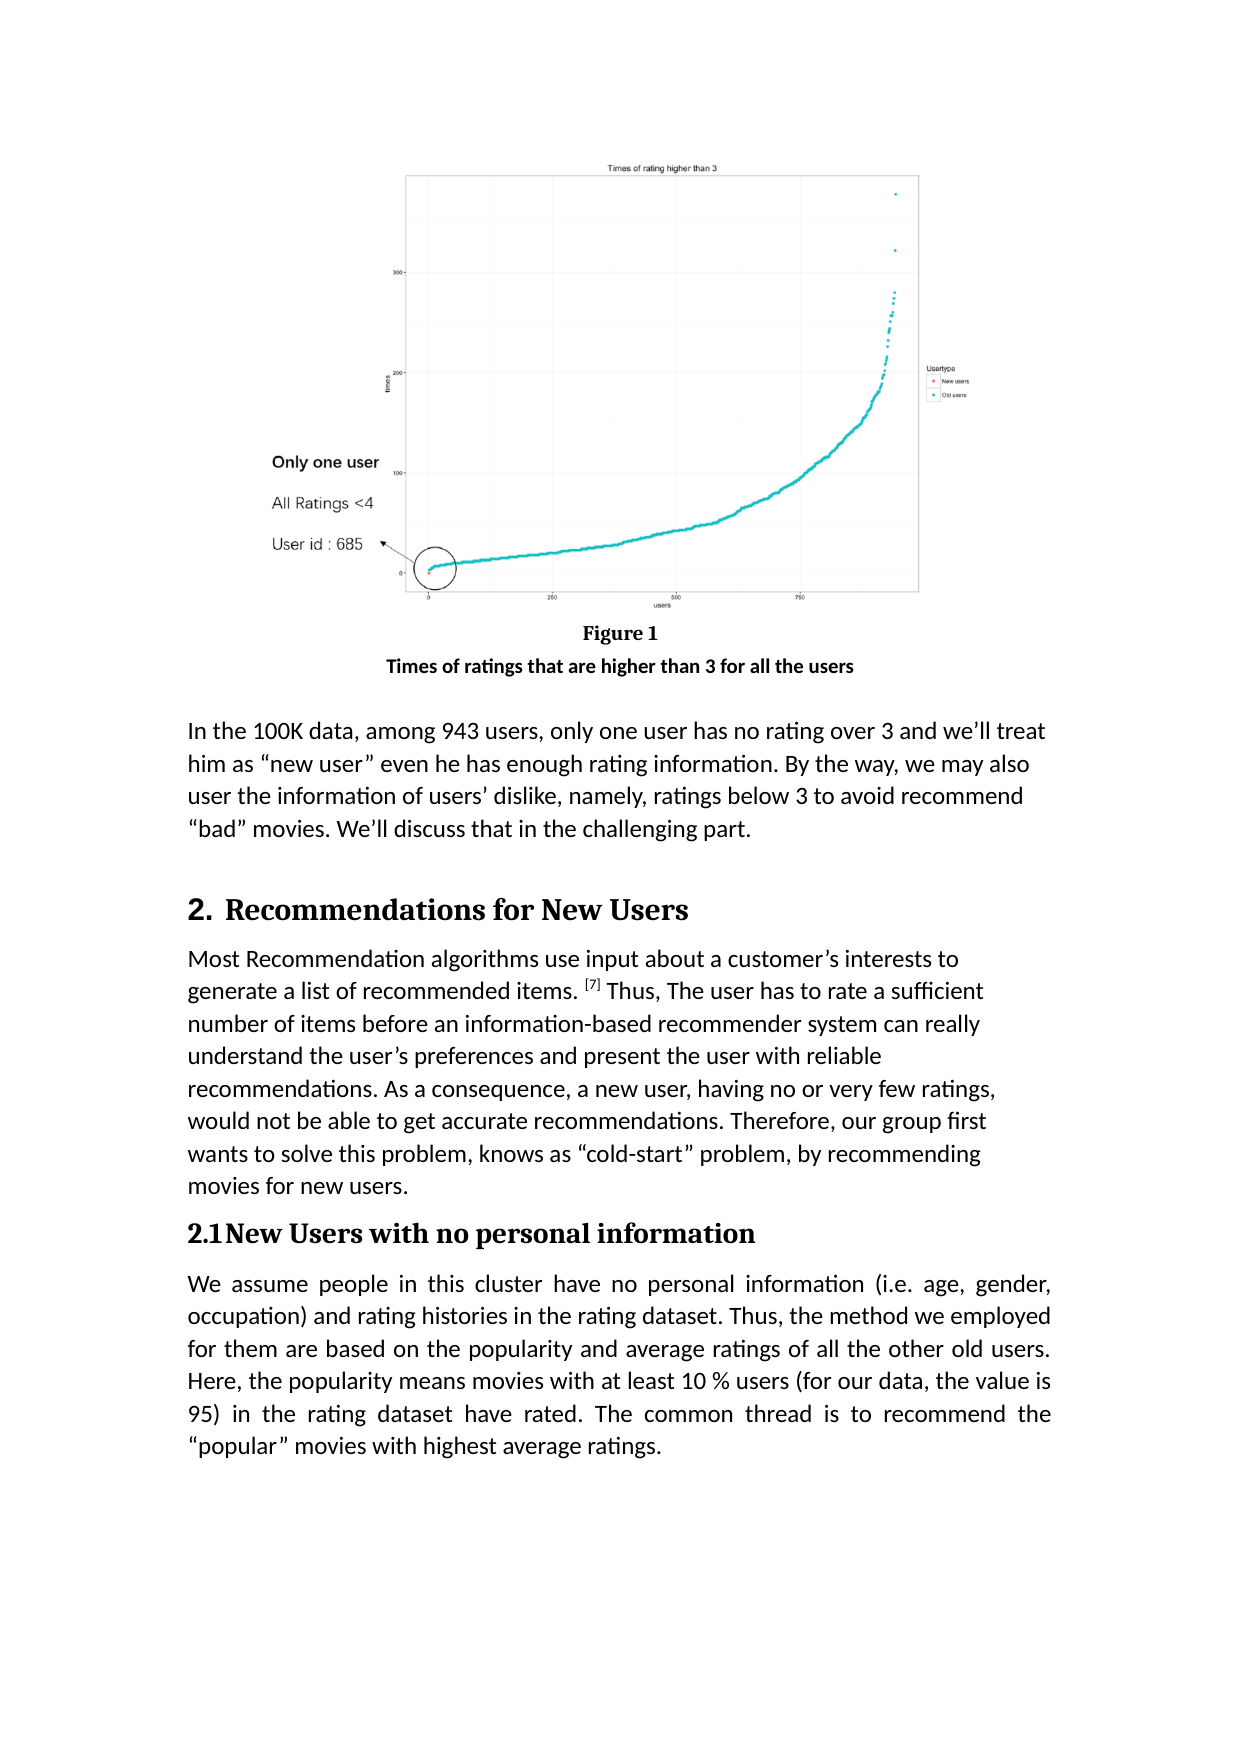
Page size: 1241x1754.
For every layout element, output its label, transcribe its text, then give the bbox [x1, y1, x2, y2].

text Figure 1 [187, 617, 1053, 649]
text In the 100K data, among 943 users, only one user has no rating over 3 and we’ll treat him as “new user” even he has enough rating information. By the way, we may also user the information of users’ dislike, namely, ratings below 3 to avoid recommend “bad” movies. We’ll discuss that in the challenging part. [187, 714, 1053, 844]
picture [261, 162, 980, 612]
text Most Recommendation algorithms use input about a customer’s interests to generate a list of recommended items. [7] Thus, The user has to rate a sufficient number of items before an information-based recommender system can really understand the user’s preferences and present the user with reliable recommendations. As a consequence, a new user, having no or very few ratings, would not be able to get accurate recommendations. Therefore, our group first wants to solve this problem, knows as “cold-start” problem, by recommending movies for new users. [187, 942, 1053, 1202]
list Recommendations for New Users [187, 877, 1053, 942]
text Times of ratings that are higher than 3 for all the users [187, 649, 1053, 682]
list New Users with no personal information [187, 1202, 1053, 1267]
text We assume people in this cluster have no personal information (i.e. age, gender, occupation) and rating histories in the rating dataset. Thus, the method we employed for them are based on the popularity and average ratings of all the other old users. Here, the popularity means movies with at least 10 % users (for our data, the value is 95) in the rating dataset have rated. The common thread is to recommend the “popular” movies with highest average ratings. [187, 1267, 1053, 1462]
